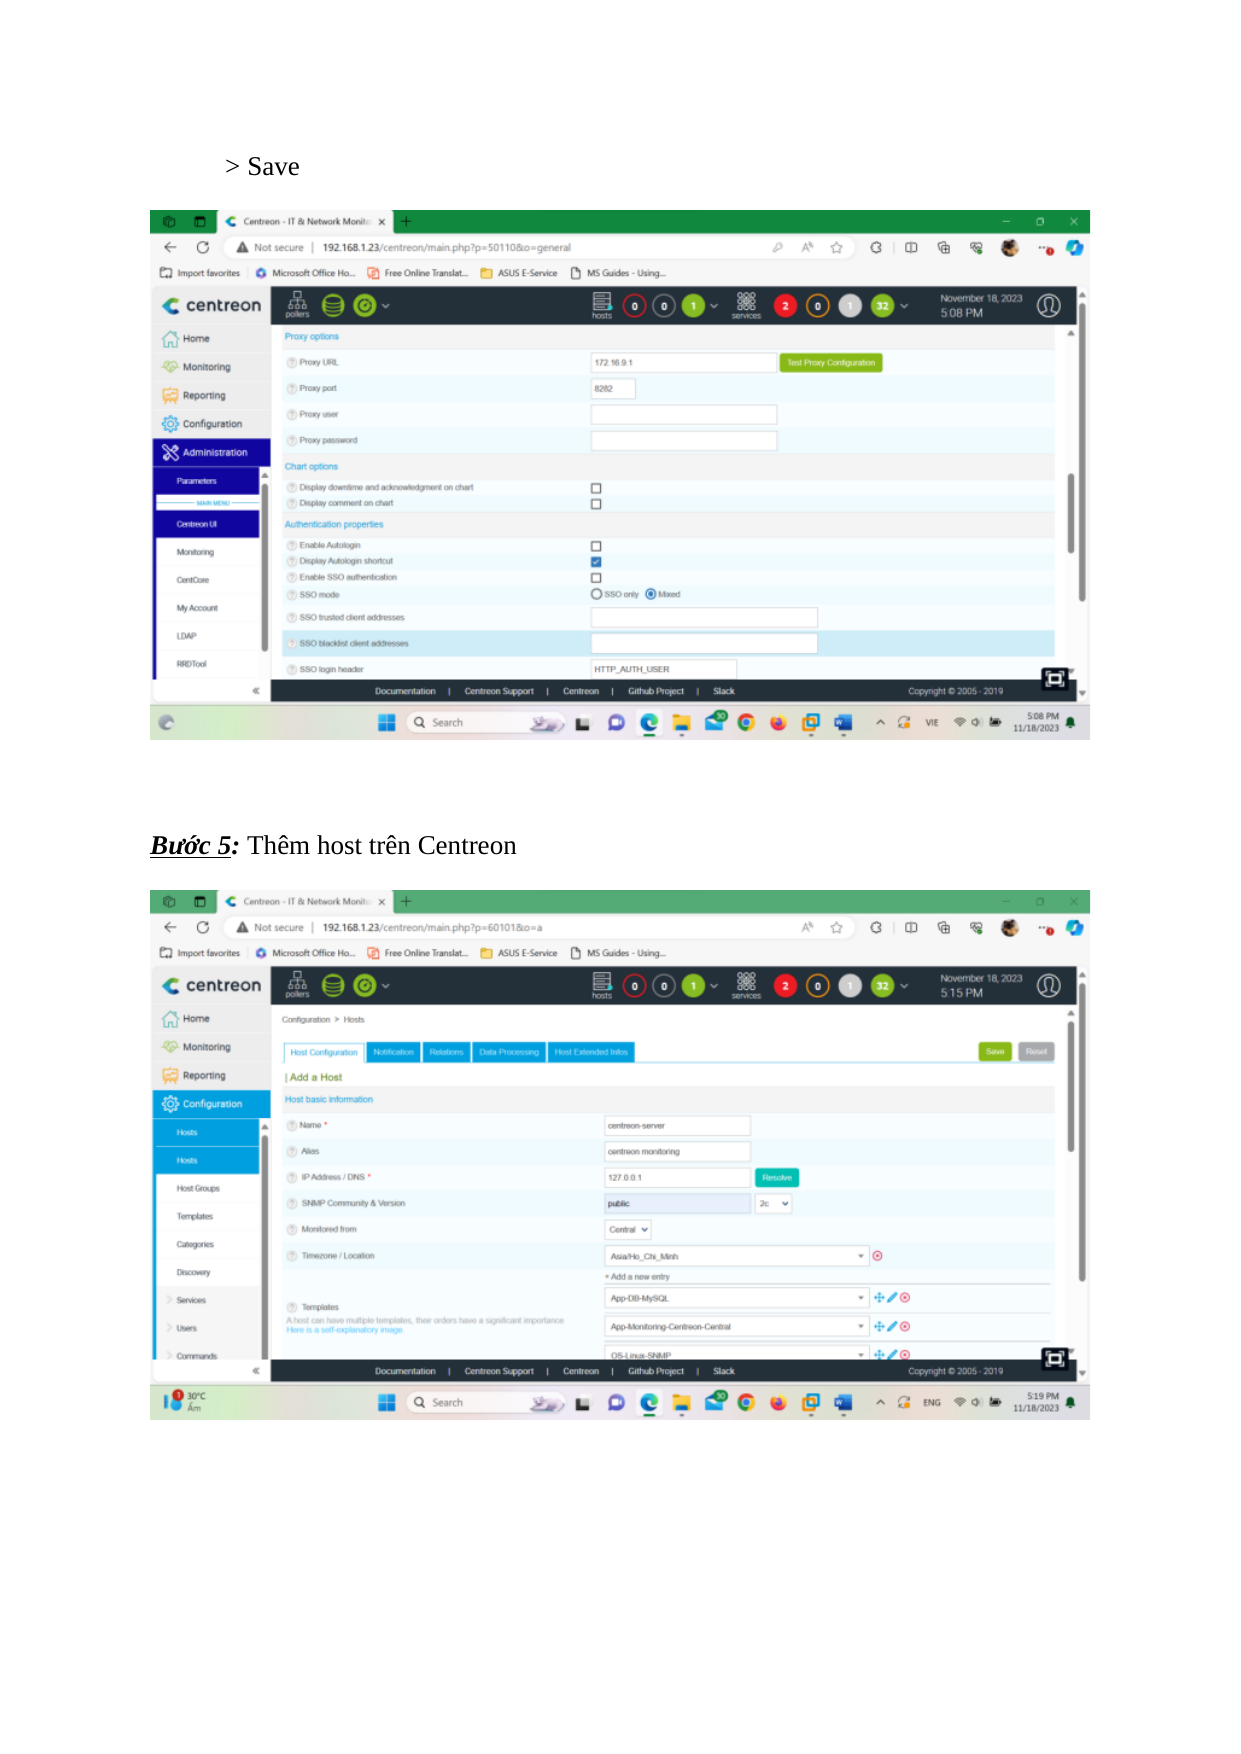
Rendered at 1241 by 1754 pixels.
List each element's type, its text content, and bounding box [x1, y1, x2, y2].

picture [150, 890, 1091, 1420]
text > Save [225, 150, 1090, 181]
text Bước 5: Thêm host trên Centreon [150, 829, 1090, 861]
picture [150, 210, 1091, 740]
